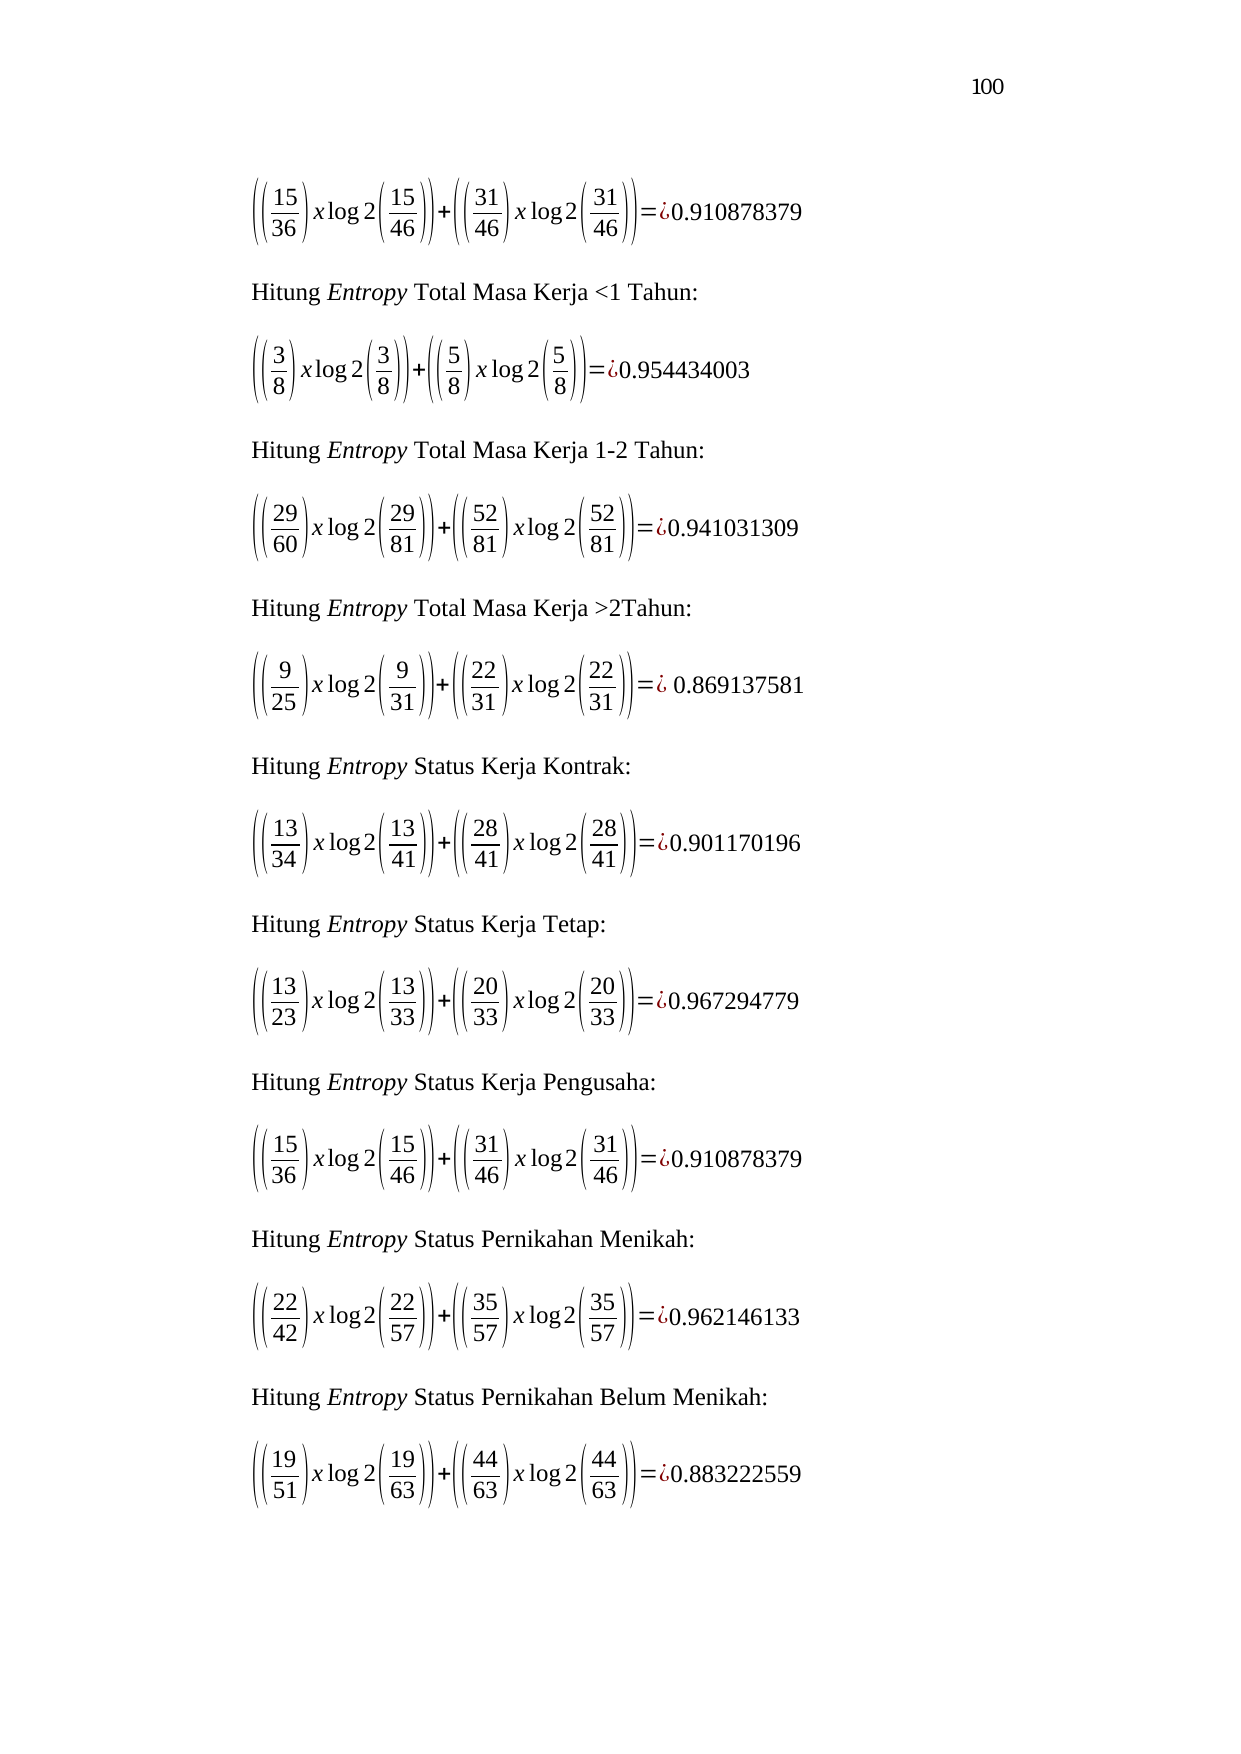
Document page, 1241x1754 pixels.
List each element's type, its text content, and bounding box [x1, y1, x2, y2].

text 0.962146133 [251, 1282, 1004, 1353]
text 0.941031309 [251, 493, 1004, 564]
text 0.910878379 [251, 177, 1004, 249]
text 0.967294779 [251, 966, 1004, 1038]
text Hitung Entropy Status Kerja Pengusaha: [251, 1067, 1004, 1095]
text Hitung Entropy Total Masa Kerja 1-2 Tahun: [251, 435, 1004, 464]
text 0.869137581 [251, 651, 1004, 722]
text 0.883222559 [251, 1440, 1004, 1511]
text Hitung Entropy Total Masa Kerja >2Tahun: [251, 593, 1004, 622]
text 0.901170196 [251, 808, 1004, 880]
text Hitung Entropy Total Masa Kerja <1 Tahun: [251, 277, 1004, 306]
text 0.910878379 [251, 1124, 1004, 1196]
text Hitung Entropy Status Kerja Tetap: [251, 909, 1004, 937]
text Hitung Entropy Status Pernikahan Belum Menikah: [251, 1382, 1004, 1411]
text Hitung Entropy Status Kerja Kontrak: [251, 751, 1004, 780]
text 0.954434003 [251, 335, 1004, 407]
text Hitung Entropy Status Pernikahan Menikah: [251, 1224, 1004, 1253]
